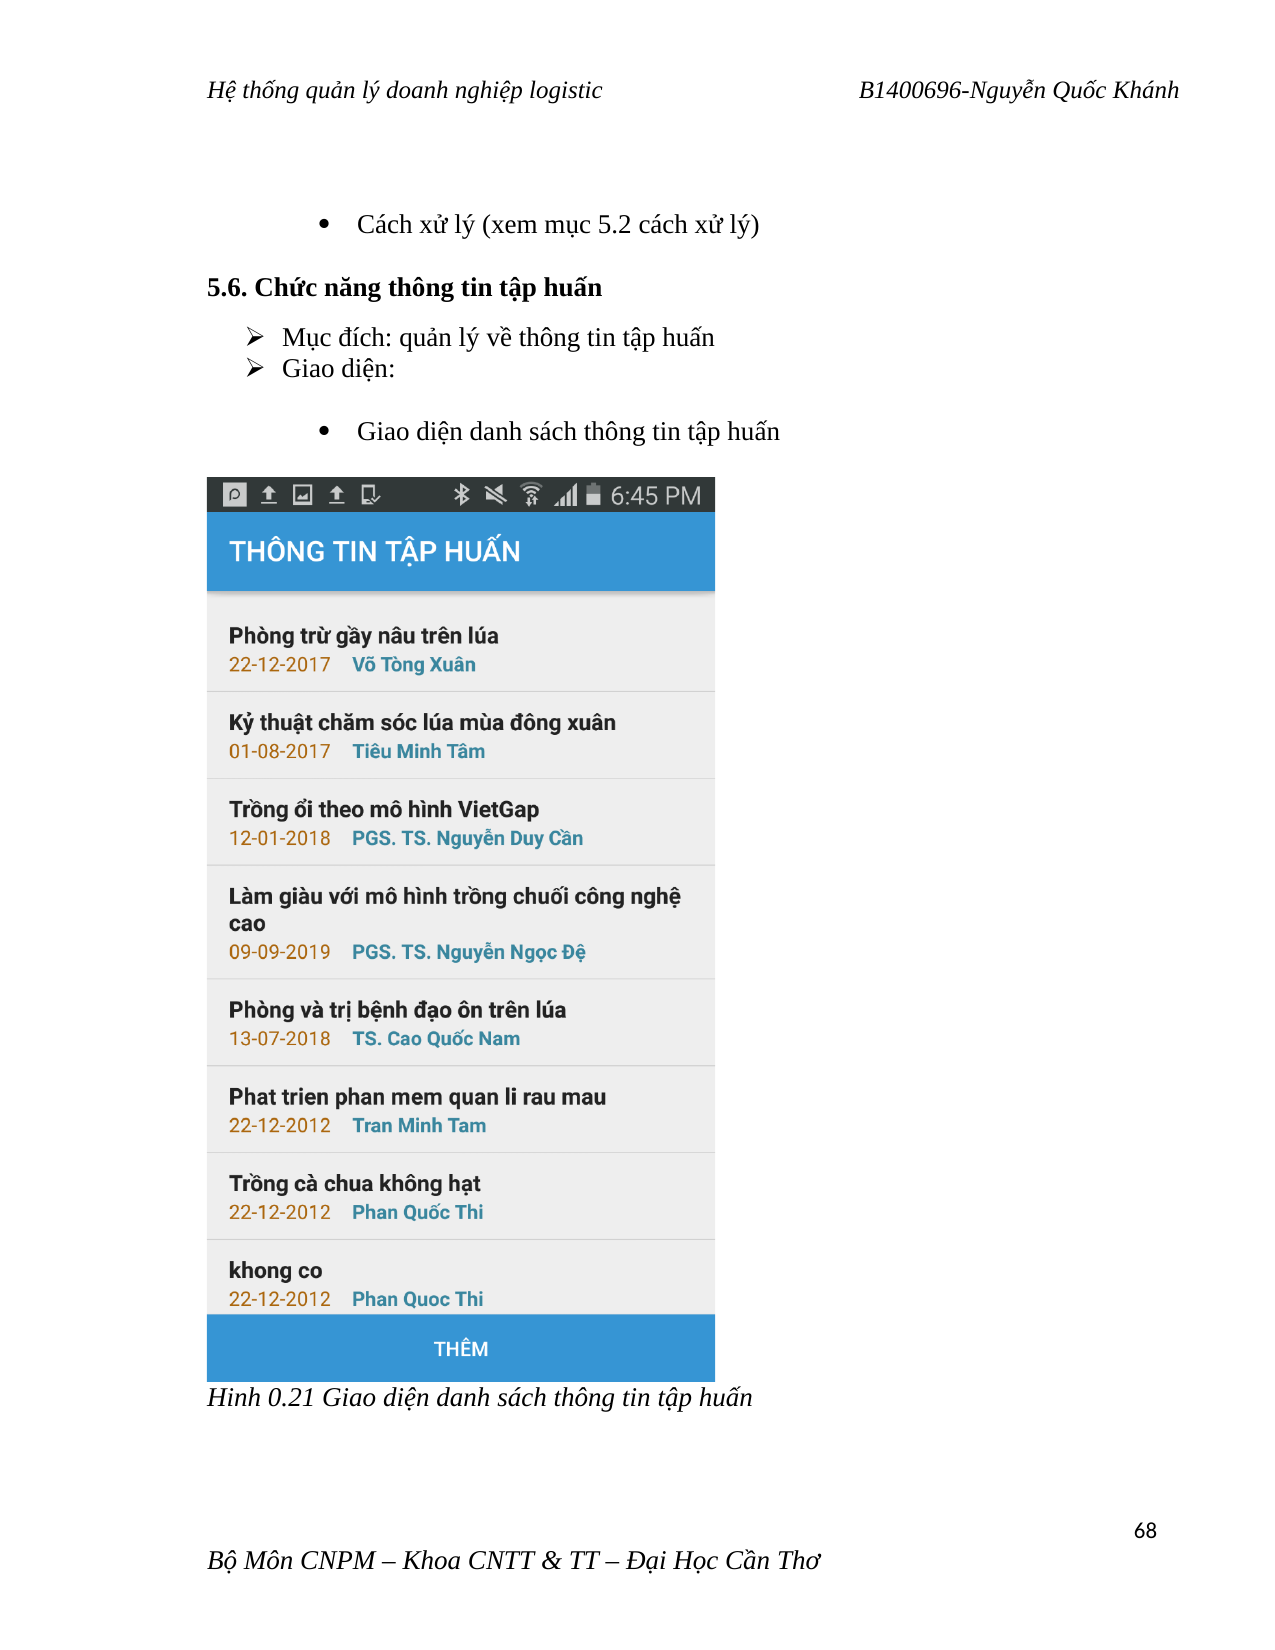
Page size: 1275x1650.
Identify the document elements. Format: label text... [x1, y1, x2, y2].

list Giao diện danh sách thông tin tập huấn [319, 414, 1157, 446]
picture [206, 477, 716, 1382]
list Mục đích: quản lý về thông tin tập huấn [244, 321, 1157, 352]
list Giao diện: [244, 352, 1157, 383]
list Cách xử lý (xem mục 5.2 cách xử lý) [319, 208, 1157, 239]
text Hinh 0.21 Giao diện danh sách thông tin tập huấn [207, 1381, 1157, 1413]
text 5.6. Chức năng thông tin tập huấn [207, 271, 1157, 302]
